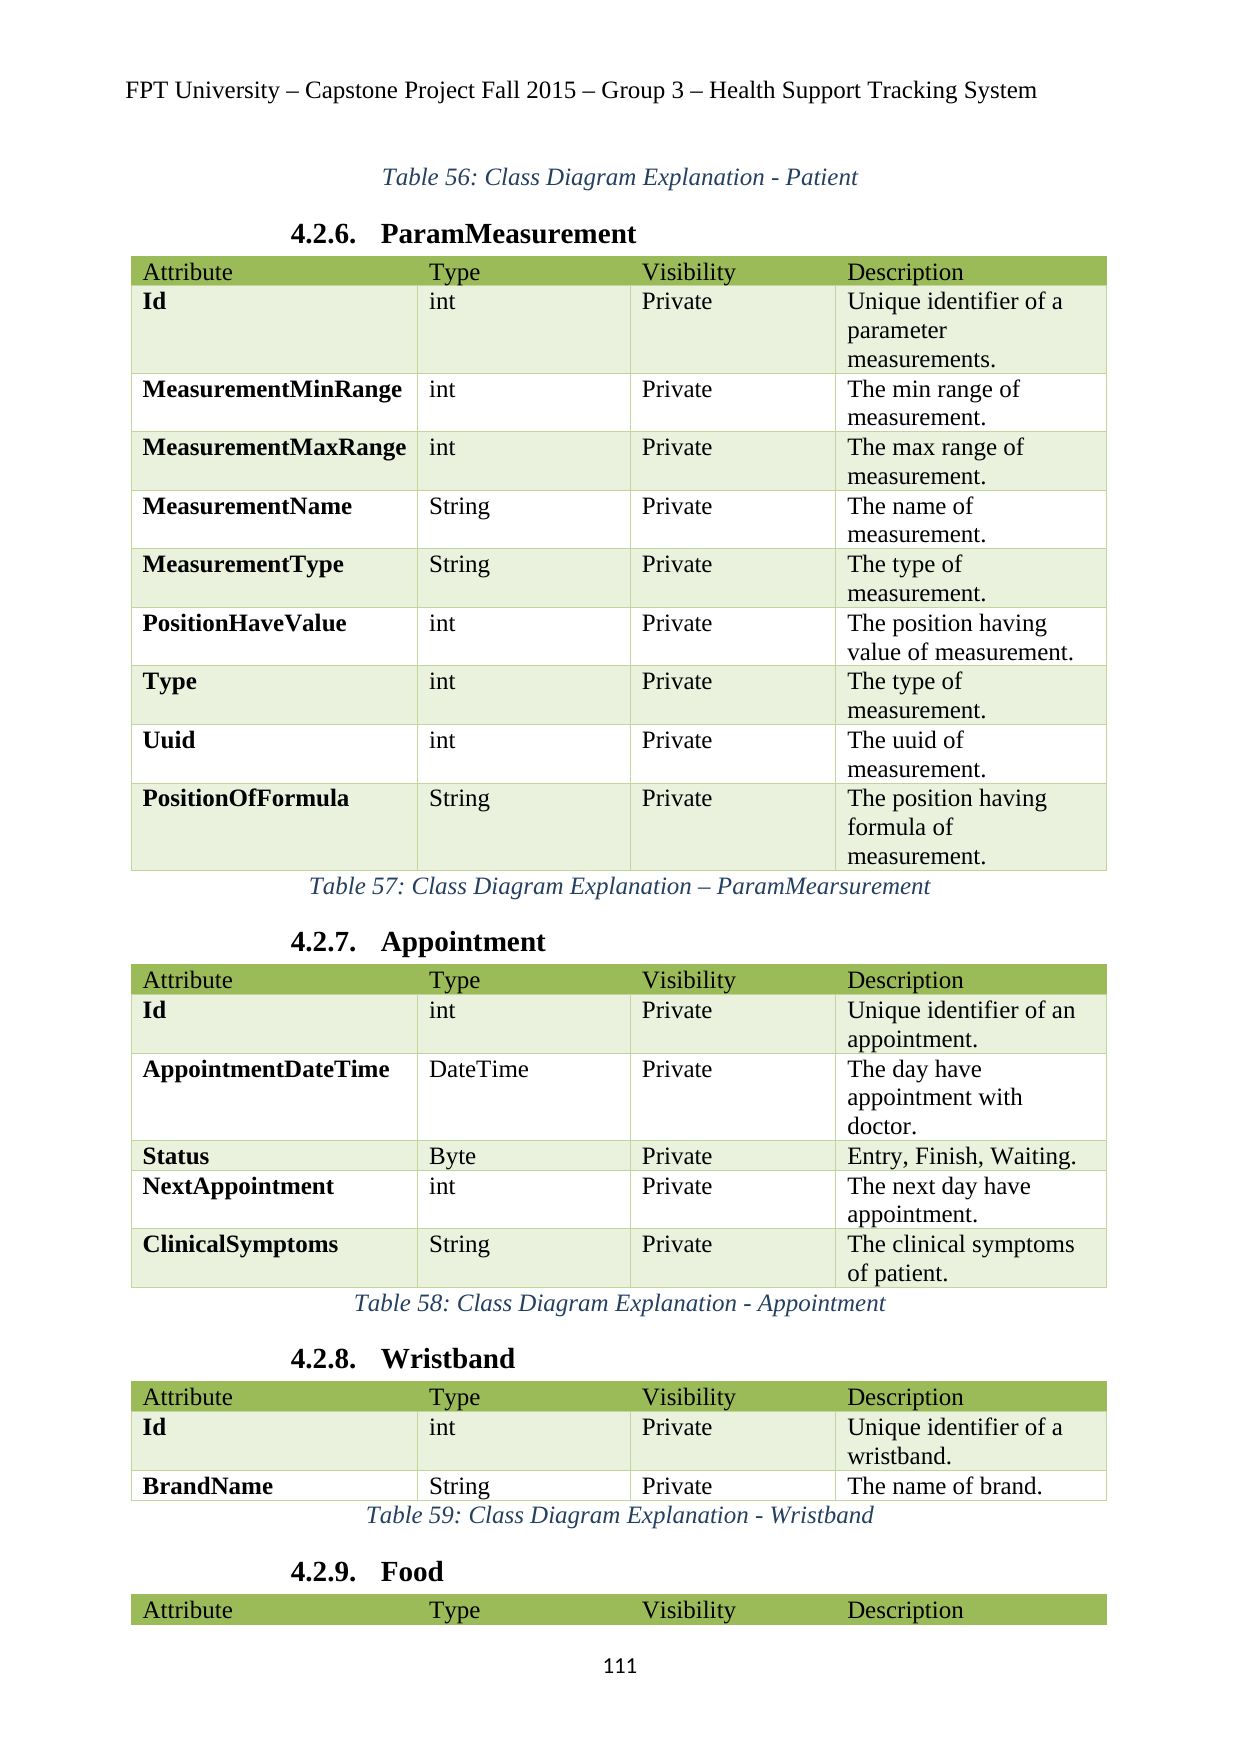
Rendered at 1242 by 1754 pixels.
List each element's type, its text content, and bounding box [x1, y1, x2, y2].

table_cell The max range of measurement. [836, 432, 1106, 490]
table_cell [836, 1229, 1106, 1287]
table_cell Private [631, 608, 835, 665]
table_cell Private [631, 286, 835, 373]
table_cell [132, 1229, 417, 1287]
table_cell Private [631, 995, 835, 1053]
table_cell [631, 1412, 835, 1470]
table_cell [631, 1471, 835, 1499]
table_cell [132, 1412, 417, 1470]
table_cell MeasurementMinRange [132, 374, 417, 431]
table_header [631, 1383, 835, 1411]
table_header Type [418, 257, 630, 285]
table_cell The uuid of measurement. [836, 725, 1106, 782]
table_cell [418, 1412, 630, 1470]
table_cell Private [631, 1141, 835, 1170]
table_cell Private [631, 725, 835, 782]
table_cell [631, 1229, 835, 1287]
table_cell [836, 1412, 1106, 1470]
table_cell int [418, 725, 630, 782]
table_cell Status [132, 1141, 417, 1170]
table_cell Private [631, 374, 835, 431]
table_cell Private [631, 666, 835, 724]
table_cell String [418, 784, 630, 870]
table_cell Unique identifier of a parameter measurements. [836, 286, 1106, 373]
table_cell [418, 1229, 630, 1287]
table_cell Uuid [132, 725, 417, 782]
table_cell Private [631, 784, 835, 870]
table_cell Entry, Finish, Waiting. [836, 1141, 1106, 1170]
text Table 59: Class Diagram Explanation - Wristband [94, 1501, 1146, 1529]
table_cell The type of measurement. [836, 666, 1106, 724]
table_cell Id [132, 286, 417, 373]
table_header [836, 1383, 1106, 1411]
table_cell The name of measurement. [836, 491, 1106, 548]
subtitle Appointment [291, 924, 1146, 958]
table_cell String [418, 549, 630, 607]
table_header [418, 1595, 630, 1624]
subtitle Wristband [291, 1342, 1146, 1375]
table_header Visibility [631, 965, 835, 994]
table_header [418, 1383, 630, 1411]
table_cell int [418, 374, 630, 431]
subtitle Food [291, 1554, 1146, 1588]
table_cell Unique identifier of an appointment. [836, 995, 1106, 1053]
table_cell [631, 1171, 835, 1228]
table_cell The position having value of measurement. [836, 608, 1106, 665]
table_cell Id [132, 995, 417, 1053]
table_cell The type of measurement. [836, 549, 1106, 607]
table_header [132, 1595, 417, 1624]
table_cell DateTime [418, 1054, 630, 1140]
table_cell String [418, 491, 630, 548]
table_cell int [418, 432, 630, 490]
table_cell Private [631, 432, 835, 490]
table_cell MeasurementType [132, 549, 417, 607]
table_header Attribute [132, 257, 417, 285]
table_cell int [418, 1171, 630, 1228]
table_cell MeasurementMaxRange [132, 432, 417, 490]
table_cell Private [631, 491, 835, 548]
table_cell PositionOfFormula [132, 784, 417, 870]
table_cell MeasurementName [132, 491, 417, 548]
table_cell Private [631, 549, 835, 607]
table_cell NextAppointment [132, 1171, 417, 1228]
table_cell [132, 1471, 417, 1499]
table_cell AppointmentDateTime [132, 1054, 417, 1140]
table_cell The position having formula of measurement. [836, 784, 1106, 870]
text Table 57: Class Diagram Explanation – ParamMearsurement [94, 871, 1146, 899]
table_header Type [418, 965, 630, 994]
table_cell Type [132, 666, 417, 724]
table_cell The day have appointment with doctor. [836, 1054, 1106, 1140]
table_cell PositionHaveValue [132, 608, 417, 665]
table_cell int [418, 286, 630, 373]
text Table 58: Class Diagram Explanation - Appointment [94, 1288, 1146, 1317]
table_header Description [836, 257, 1106, 285]
table_cell int [418, 995, 630, 1053]
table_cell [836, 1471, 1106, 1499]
table_cell Byte [418, 1141, 630, 1170]
table_header Description [836, 965, 1106, 994]
table_header Visibility [631, 257, 835, 285]
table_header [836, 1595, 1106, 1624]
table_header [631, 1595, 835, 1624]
subtitle ParamMeasurement [291, 216, 1146, 249]
table_cell int [418, 666, 630, 724]
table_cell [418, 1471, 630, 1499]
table_cell int [418, 608, 630, 665]
table_header Attribute [132, 965, 417, 994]
table_cell The min range of measurement. [836, 374, 1106, 431]
table_cell Private [631, 1054, 835, 1140]
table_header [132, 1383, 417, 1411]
text Table 56: Class Diagram Explanation - Patient [94, 162, 1146, 191]
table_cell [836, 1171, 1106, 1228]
